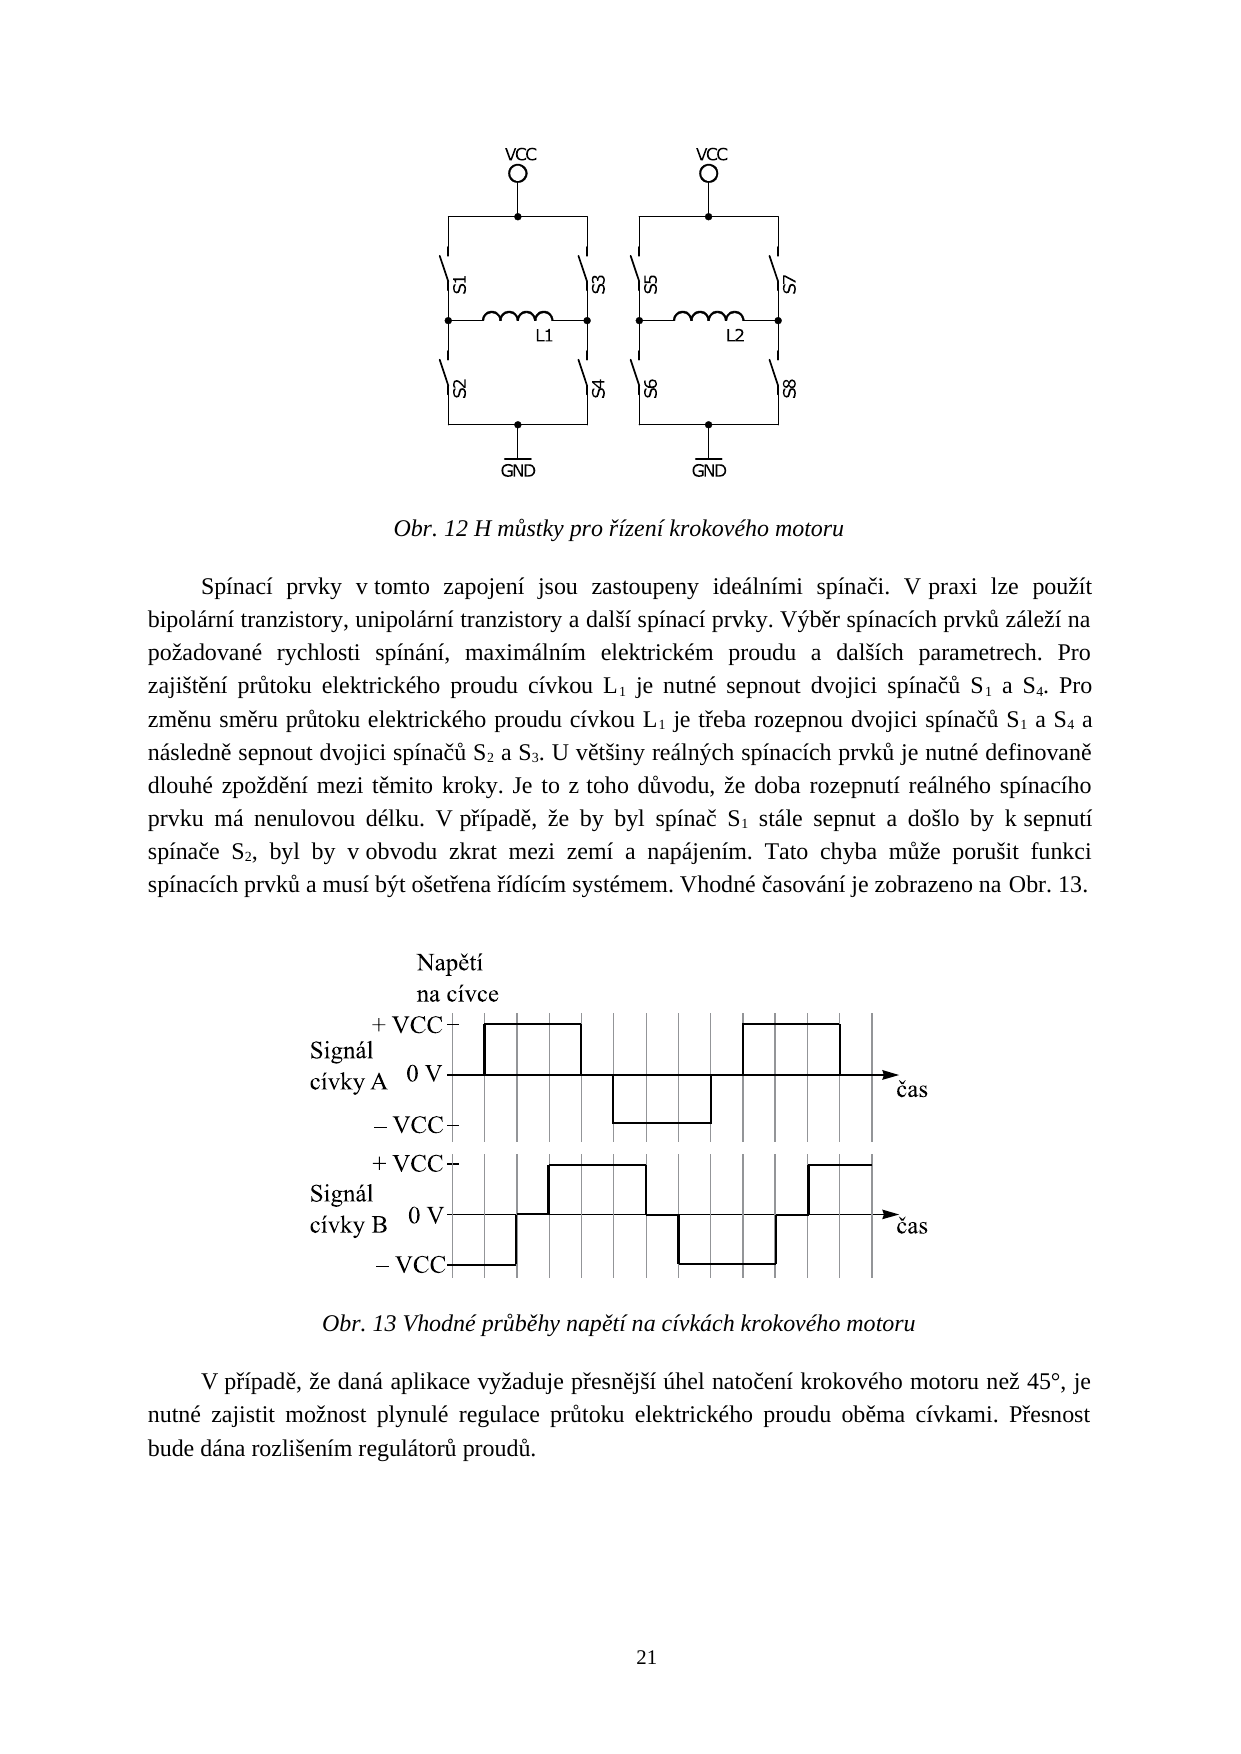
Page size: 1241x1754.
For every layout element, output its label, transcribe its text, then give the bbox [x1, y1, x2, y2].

text Spínací prvky v tomto zapojení jsou zastoupeny ideálními spínači. V praxi lze použít bipolární tranzistory, unipolární tranzistory a další spínací prvky. Výběr spínacích prvků záleží na požadované rychlosti spínání, maximálním elektrickém proudu a dalších parametrech. Pro zajištění průtoku elektrického proudu cívkou L1 je nutné sepnout dvojici spínačů S1 a S4. Pro změnu směru průtoku elektrického proudu cívkou L1 je třeba rozepnou dvojici spínačů S1 a S4 a následně sepnout dvojici spínačů S2 a S3. U většiny reálných spínacích prvků je nutné definovaně dlouhé zpoždění mezi těmito kroky. Je to z toho důvodu, že doba rozepnutí reálného spínacího prvku má nenulovou délku. V případě, že by byl spínač S1 stále sepnut a došlo by k sepnutí spínače S2, byl by v obvodu zkrat mezi zemí a napájením. Tato chyba může porušit funkci spínacích prvků a musí být ošetřena řídícím systémem. Vhodné časování je zobrazeno na obr. 13. [148, 572, 1092, 898]
text V případě, že daná aplikace vyžaduje přesnější úhel natočení krokového motoru než 45°, je nutné zajistit možnost plynulé regulace průtoku elektrického proudu oběma cívkami. Přesnost bude dána rozlišením regulátorů proudů. [148, 1367, 1092, 1461]
